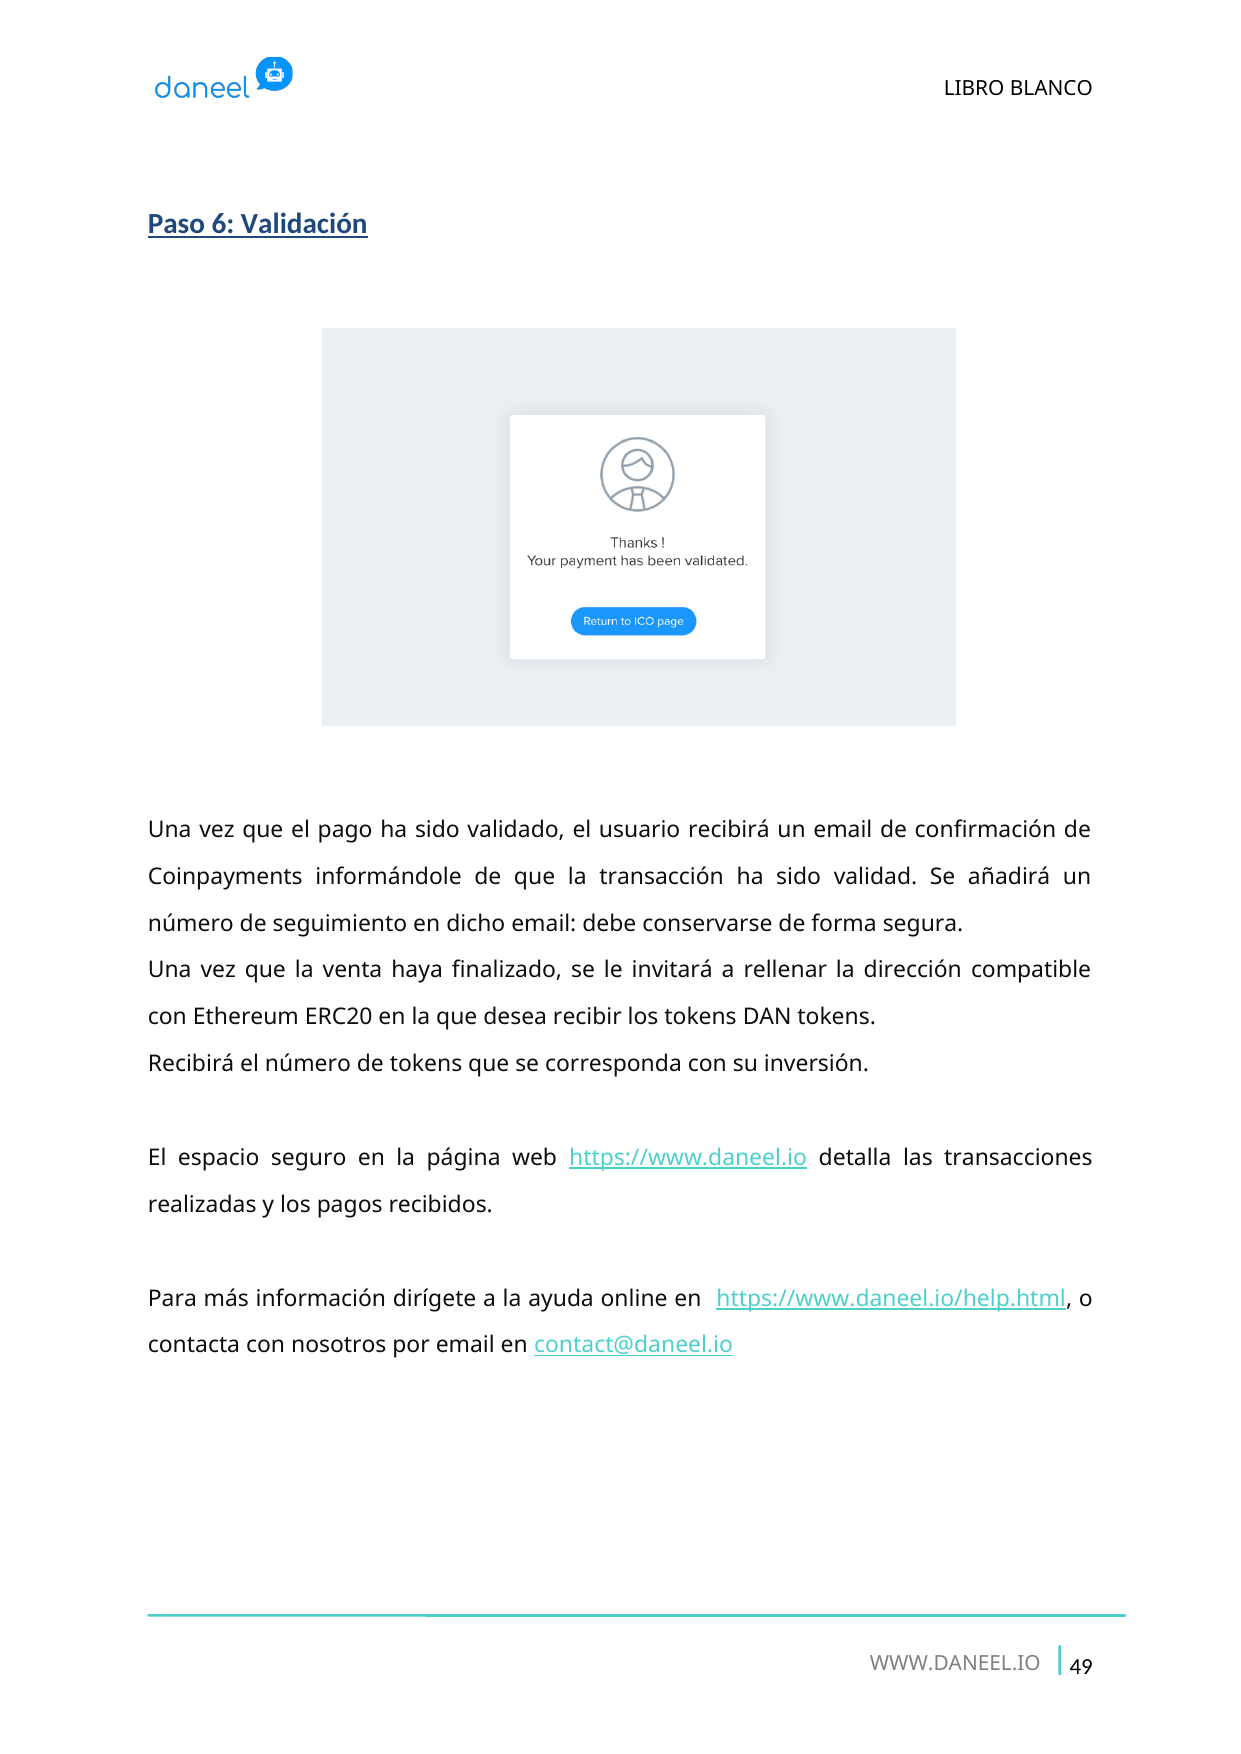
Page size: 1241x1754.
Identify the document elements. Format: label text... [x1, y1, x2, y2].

text Paso 6: Validación [148, 205, 1092, 241]
picture [321, 328, 957, 726]
picture [155, 57, 293, 98]
text Una vez que el pago ha sido validado, el usuario recibirá un email de confirmación de Coinpayments informándole de que la transacción ha sido validad. Se añadirá un número de seguimiento en dicho email: debe conservarse de forma segura. [148, 813, 1092, 938]
text Recibirá el número de tokens que se corresponda con su inversión. [148, 1047, 1092, 1078]
text El espacio seguro en la página web https://www.daneel.io detalla las transacciones realizadas y los pagos recibidos. [148, 1141, 1092, 1219]
text Para más información dirígete a la ayuda online en https://www.daneel.io/help.html, o contacta con nosotros por email en contact@daneel.io [148, 1282, 1092, 1360]
text Una vez que la venta haya finalizado, se le invitará a rellenar la dirección compatible con Ethereum ERC20 en la que desea recibir los tokens DAN tokens. [148, 953, 1092, 1032]
